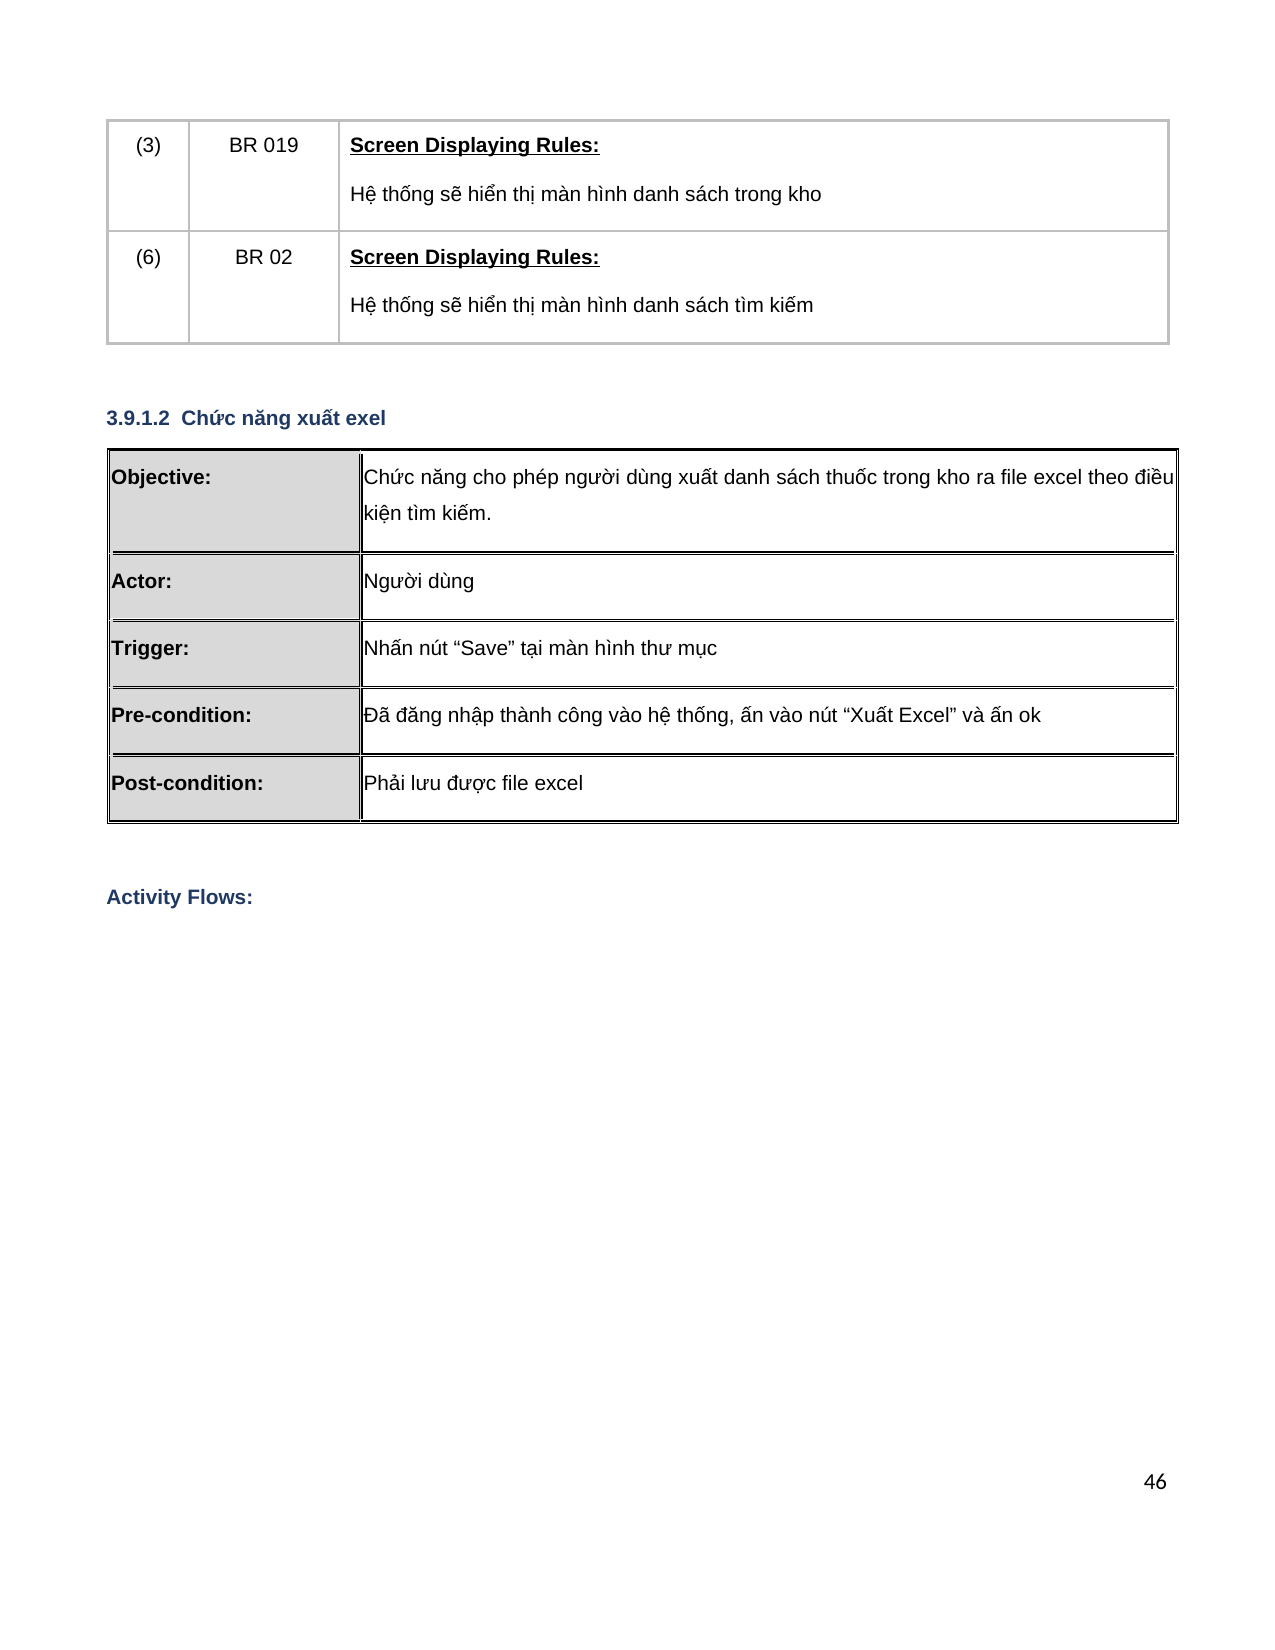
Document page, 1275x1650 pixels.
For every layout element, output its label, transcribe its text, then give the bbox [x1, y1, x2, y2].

table_header Chức năng cho phép người dùng xuất danh sách thuốc trong kho ra file excel theo điều kiện tìm kiếm. [361, 451, 1176, 551]
table_cell (6) [109, 232, 188, 342]
table_cell Phải lưu được file excel [361, 753, 1176, 820]
table_cell Post-condition: [110, 753, 361, 820]
table_header Objective: [110, 450, 361, 551]
table_cell BR 02 [190, 232, 338, 342]
text Activity Flows: [106, 884, 1167, 908]
table_cell Actor: [110, 551, 359, 618]
subtitle Chức năng xuất exel [106, 406, 1167, 430]
table_cell (3) [109, 122, 188, 230]
table_cell Screen Displaying Rules: Hệ thống sẽ hiển thị màn hình danh sách tìm kiếm [340, 232, 1167, 342]
table_cell Trigger: [110, 619, 359, 686]
table_cell Nhấn nút “Save” tại màn hình thư mục [363, 619, 1176, 686]
table_cell Người dùng [363, 551, 1176, 618]
table_cell Screen Displaying Rules: Hệ thống sẽ hiển thị màn hình danh sách trong kho [340, 122, 1167, 230]
table_cell Pre-condition: [109, 686, 361, 753]
table_cell Đã đăng nhập thành công vào hệ thống, ấn vào nút “Xuất Excel” và ấn ok [361, 686, 1177, 753]
